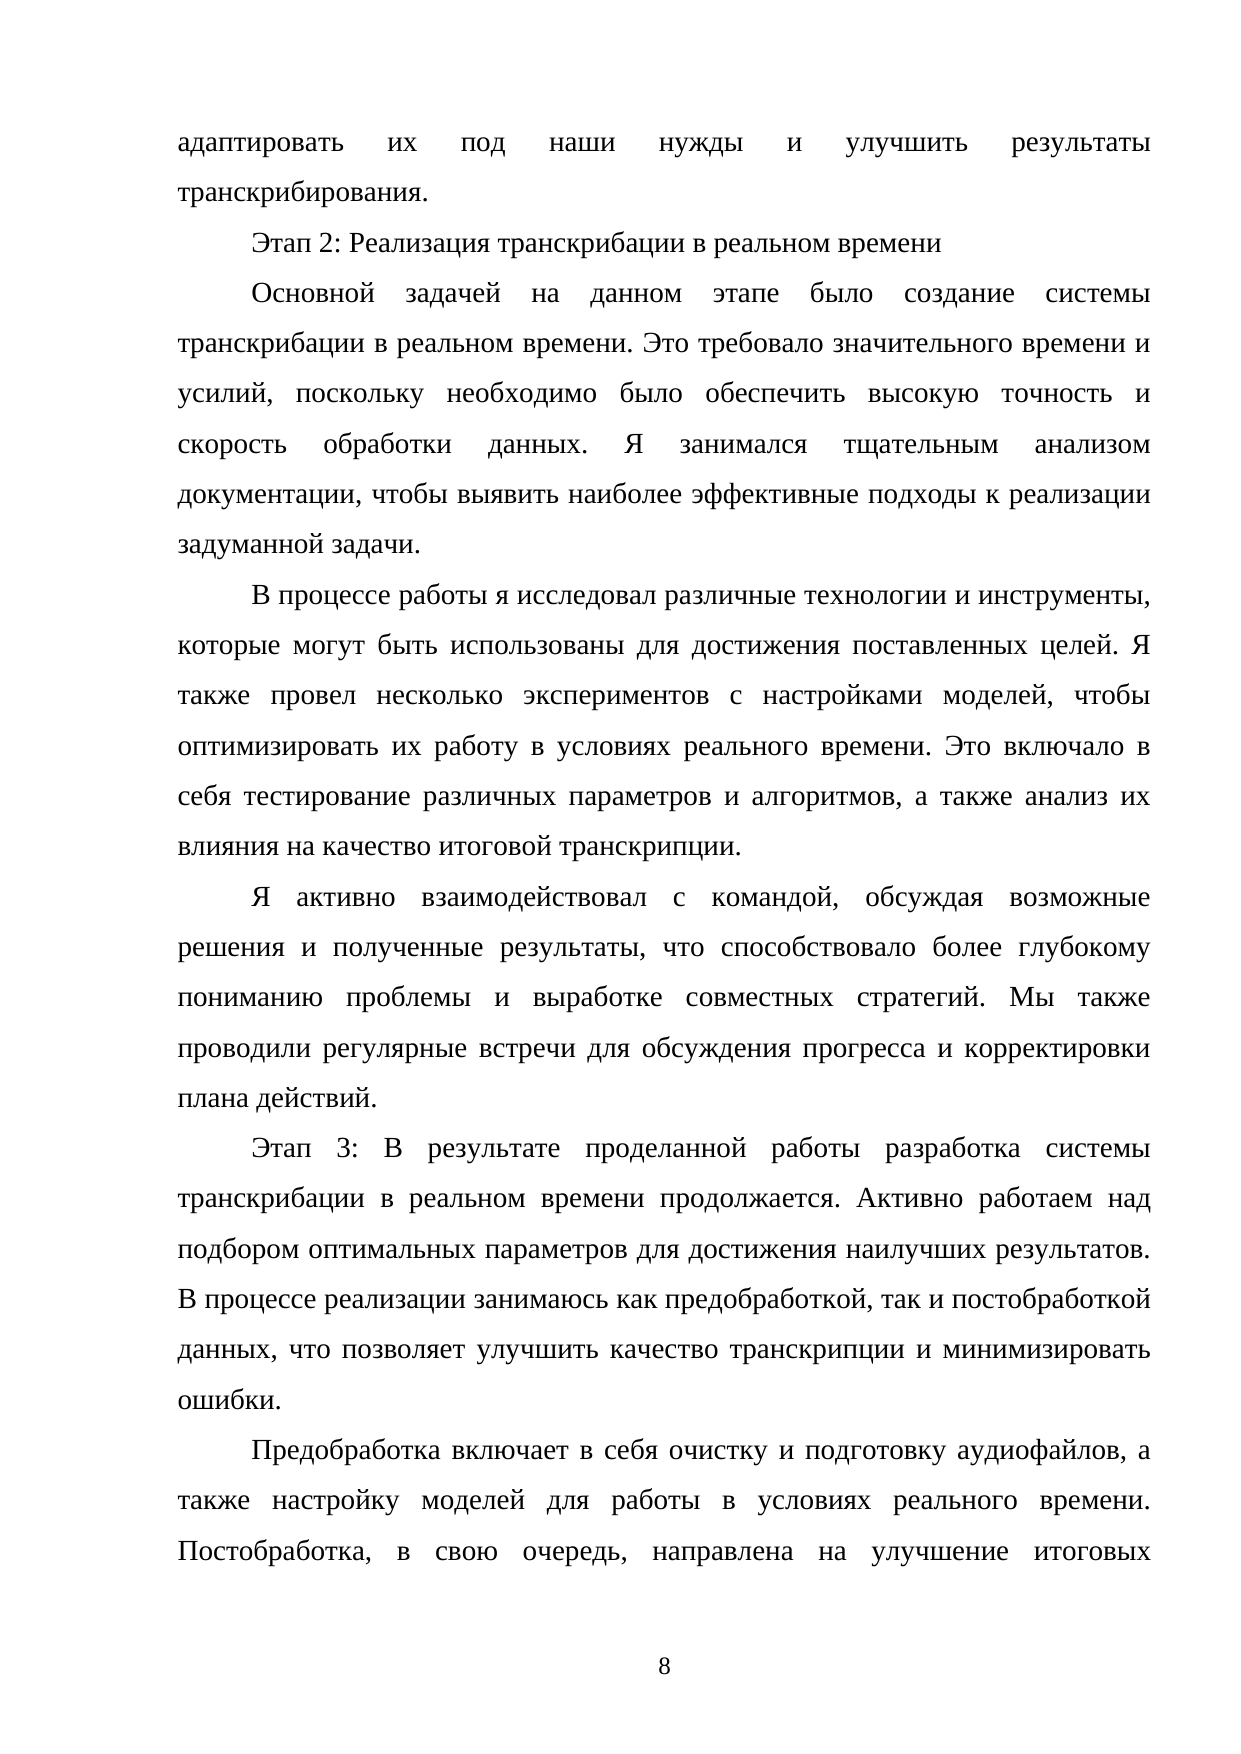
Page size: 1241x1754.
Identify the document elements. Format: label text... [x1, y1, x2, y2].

text Я активно взаимодействовал с командой, обсуждая возможные решения и полученные результаты, что способствовало более глубокому пониманию проблемы и выработке совместных стратегий. Мы также проводили регулярные встречи для обсуждения прогресса и корректировки плана действий. [177, 879, 1152, 1113]
text Этап 2: Реализация транскрибации в реальном времени [177, 225, 1152, 258]
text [177, 1432, 1152, 1566]
text Основной задачей на данном этапе было создание системы транскрибации в реальном времени. Это требовало значительного времени и усилий, поскольку необходимо было обеспечить высокую точность и скорость обработки данных. Я занимался тщательным анализом документации, чтобы выявить наиболее эффективные подходы к реализации задуманной задачи. [177, 275, 1152, 560]
text В процессе работы я исследовал различные технологии и инструменты, которые могут быть использованы для достижения поставленных целей. Я также провел несколько экспериментов с настройками моделей, чтобы оптимизировать их работу в условиях реального времени. Это включало в себя тестирование различных параметров и алгоритмов, а также анализ их влияния на качество итоговой транскрипции. [177, 577, 1152, 862]
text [177, 124, 1152, 208]
text Этап 3: В результате проделанной работы разработка системы транскрибации в реальном времени продолжается. Активно работаем над подбором оптимальных параметров для достижения наилучших результатов. В процессе реализации занимаюсь как предобработкой, так и постобработкой данных, что позволяет улучшить качество транскрипции и минимизировать ошибки. [177, 1130, 1152, 1415]
